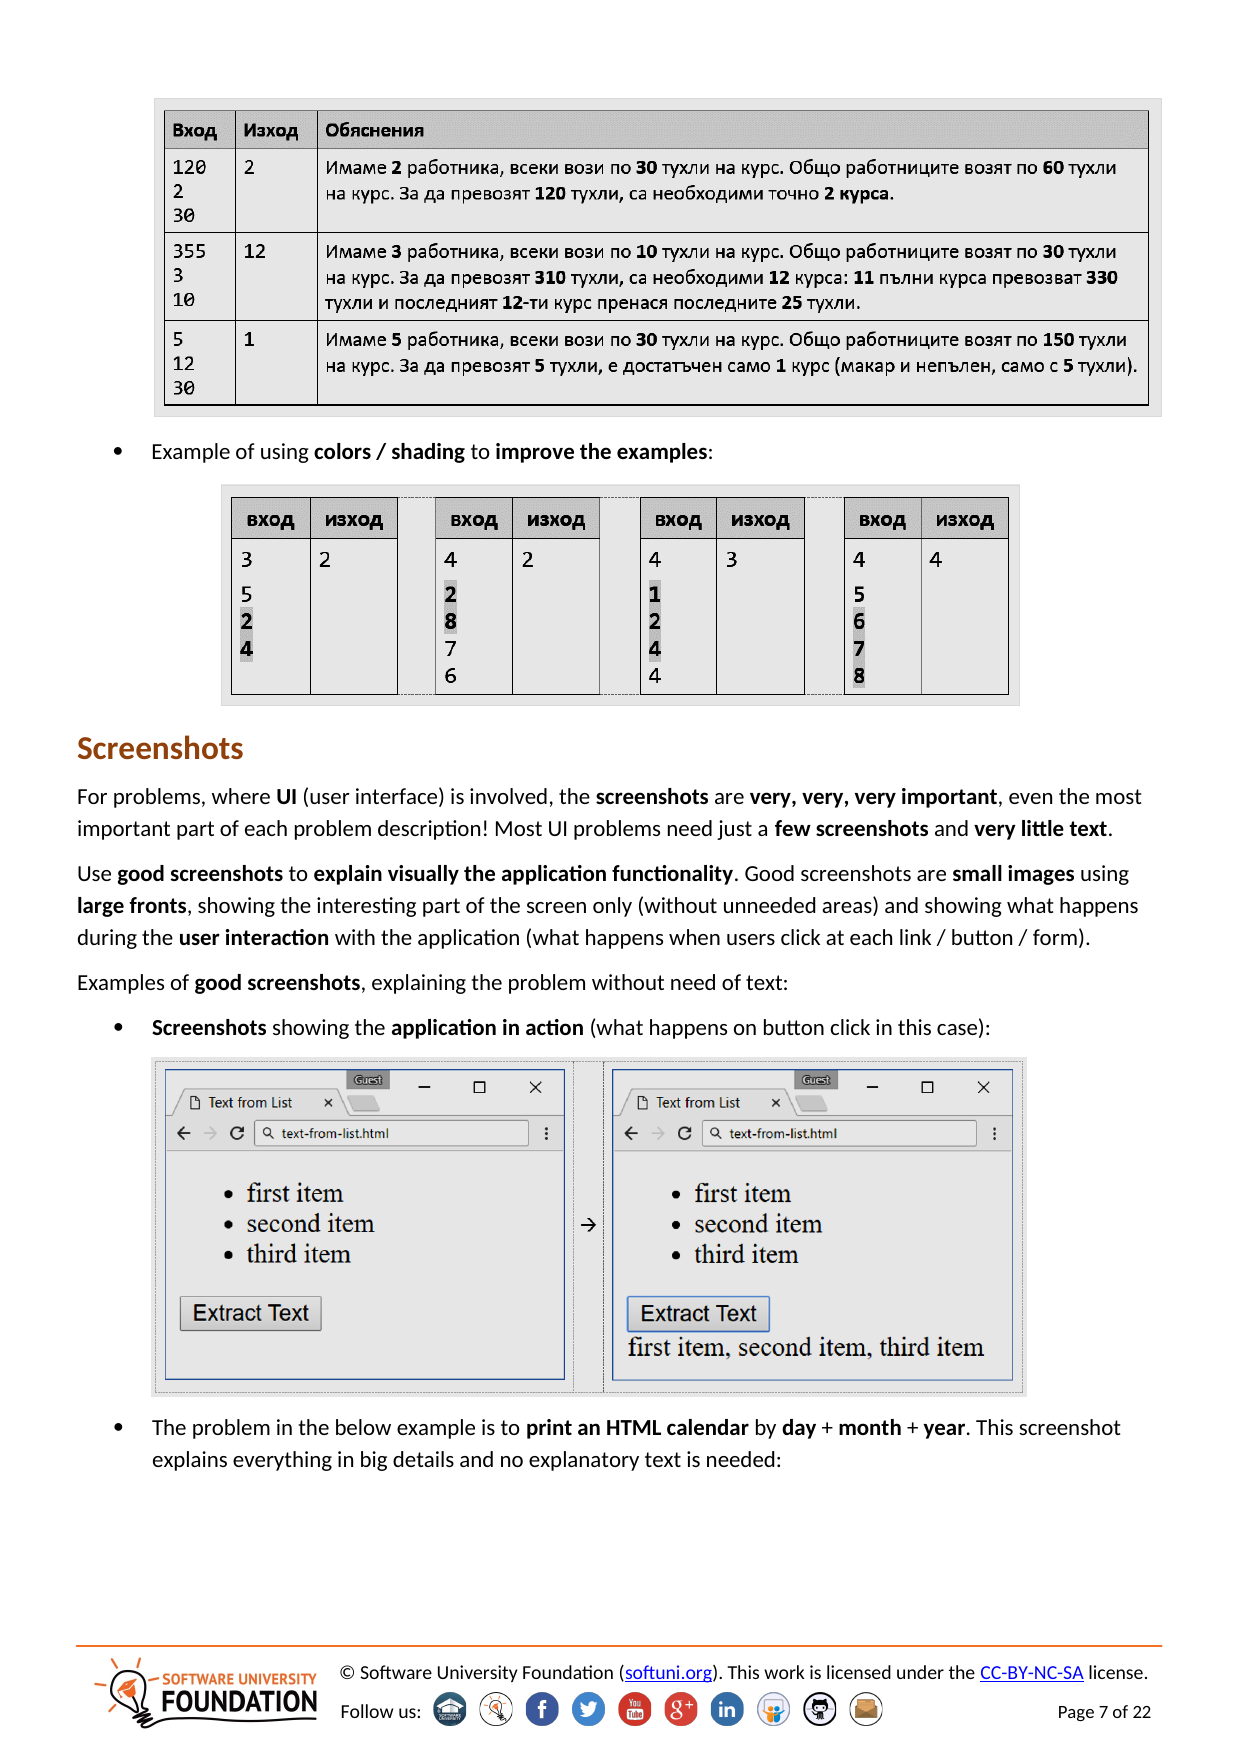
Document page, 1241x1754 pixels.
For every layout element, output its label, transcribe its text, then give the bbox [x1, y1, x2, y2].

picture [151, 1057, 1027, 1397]
picture [710, 1692, 744, 1726]
text Use good screenshots to explain visually the application functionality. Good screenshots are small images using large fronts, showing the interesting part of the screen only (without unneeded areas) and showing what happens during the user interaction with the application (what happens when users click at each link / button / form). [77, 859, 1163, 951]
picture [572, 1692, 605, 1726]
picture [222, 486, 1019, 705]
picture [93, 1656, 317, 1729]
list Screenshots showing the application in action (what happens on button click in this case): [114, 1013, 1163, 1041]
picture [479, 1692, 513, 1726]
text For problems, where UI (user interface) is involved, the screenshots are very, very, very important, even the most important part of each problem description! Most UI problems need just a few screenshots and very little text. [77, 782, 1163, 842]
picture [433, 1692, 467, 1726]
list The problem in the below example is to print an HTML calendar by day + month + year. This screenshot explains everything in big details and no explanatory text is needed: [114, 1413, 1163, 1473]
picture [155, 99, 1161, 416]
picture [757, 1692, 790, 1726]
picture [849, 1692, 883, 1726]
list Example of using colors / shading to improve the examples: [114, 437, 1163, 465]
picture [664, 1692, 698, 1726]
text Examples of good screenshots, explaining the problem without need of text: [77, 968, 1163, 996]
picture [803, 1692, 837, 1726]
subtitle Screenshots [77, 727, 1163, 768]
picture [618, 1692, 652, 1726]
picture [525, 1692, 559, 1726]
